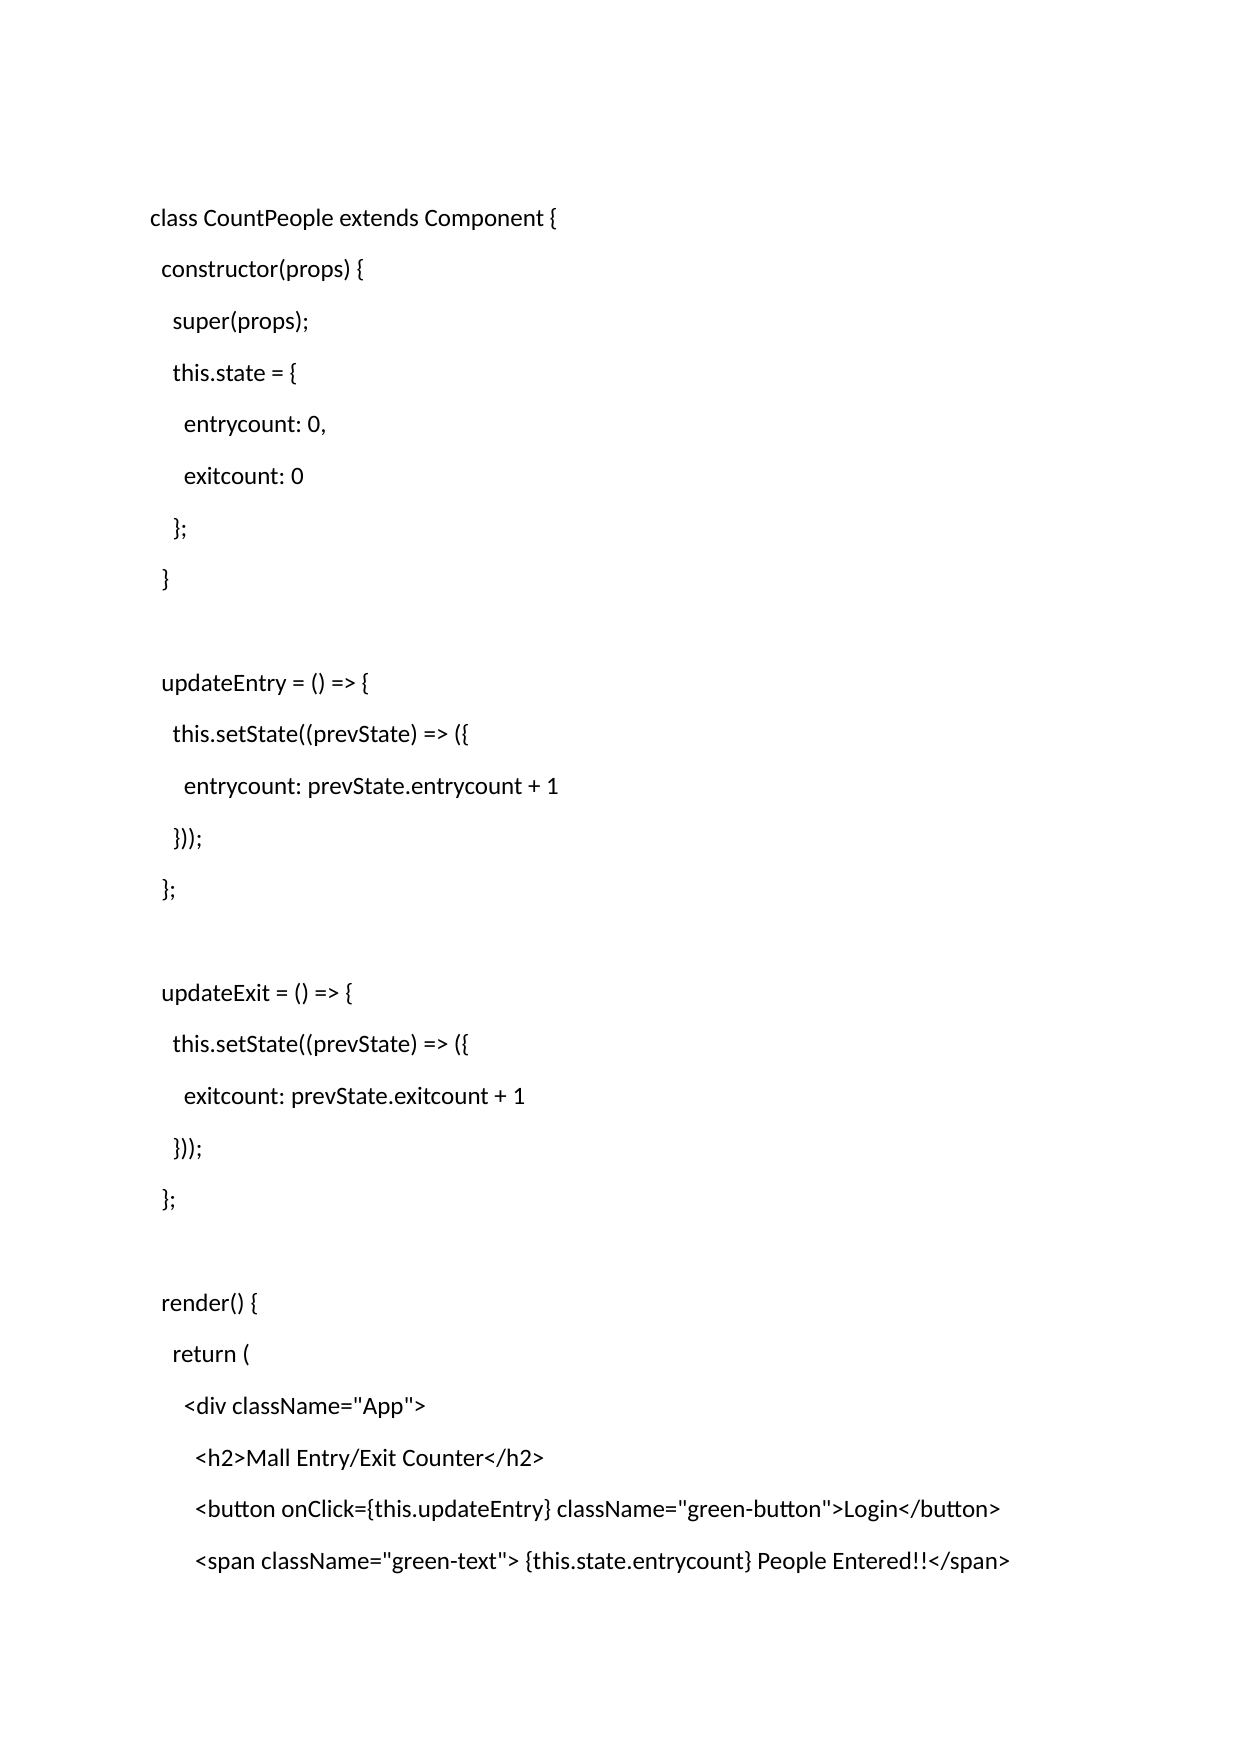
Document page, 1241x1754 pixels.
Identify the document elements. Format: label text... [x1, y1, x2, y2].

text <div className="App"> [150, 1390, 1090, 1421]
text render() { [150, 1287, 1090, 1317]
text this.state = { [150, 357, 1090, 387]
text class CountPeople extends Component { [150, 202, 1090, 232]
text return ( [150, 1338, 1090, 1369]
text } [150, 563, 1090, 594]
text constructor(props) { [150, 253, 1090, 284]
text })); [150, 822, 1090, 852]
text }; [150, 1183, 1090, 1214]
text }; [150, 512, 1090, 542]
text updateEntry = () => { [150, 667, 1090, 697]
text <h2>Mall Entry/Exit Counter</h2> [150, 1442, 1090, 1472]
text super(props); [150, 305, 1090, 336]
text entrycount: 0, [150, 408, 1090, 439]
text this.setState((prevState) => ({ [150, 718, 1090, 749]
text exitcount: 0 [150, 460, 1090, 491]
text updateExit = () => { [150, 977, 1090, 1007]
text }; [150, 873, 1090, 904]
text exitcount: prevState.exitcount + 1 [150, 1080, 1090, 1111]
text <button onClick={this.updateEntry} className="green-button">Login</button> [150, 1493, 1090, 1524]
text <span className="green-text"> {this.state.entrycount} People Entered!!</span> [150, 1545, 1090, 1576]
text })); [150, 1132, 1090, 1162]
text entrycount: prevState.entrycount + 1 [150, 770, 1090, 801]
text this.setState((prevState) => ({ [150, 1028, 1090, 1059]
